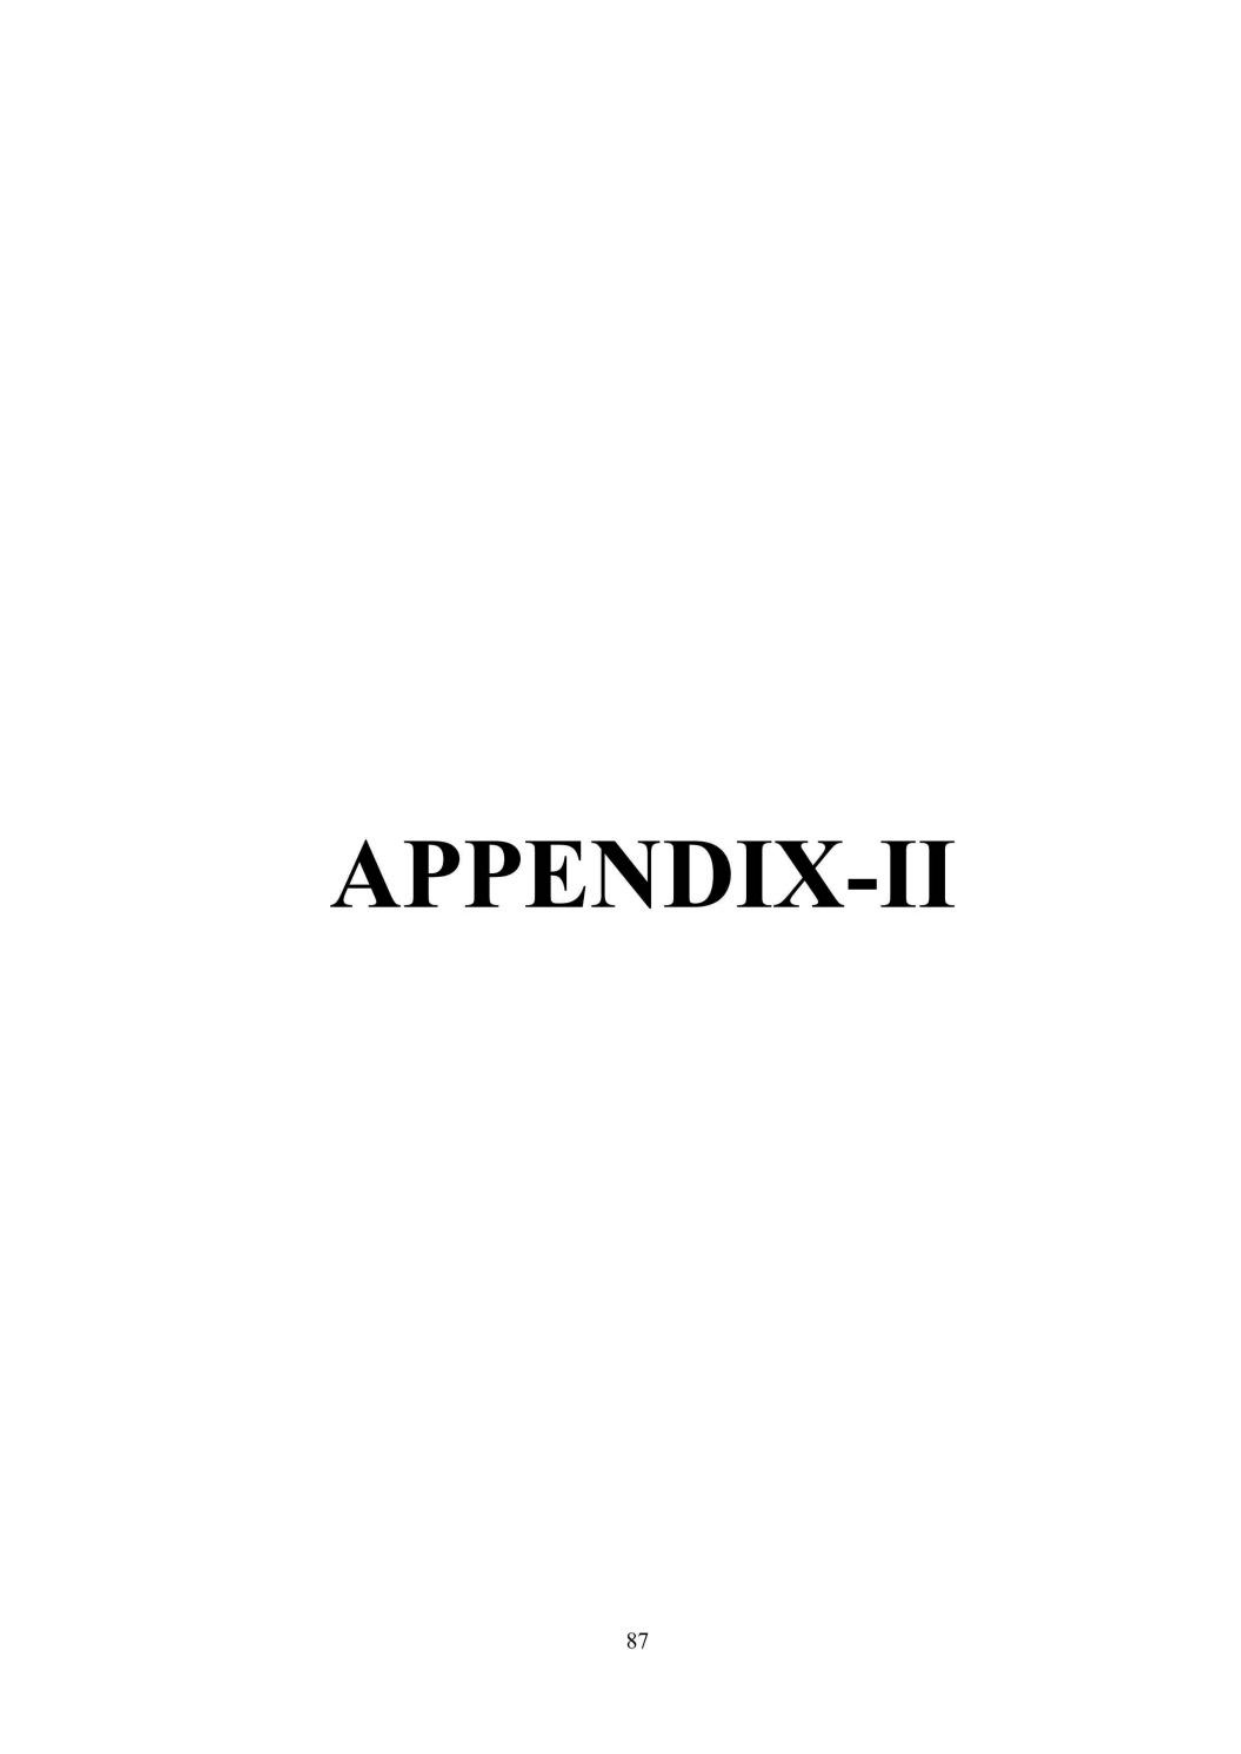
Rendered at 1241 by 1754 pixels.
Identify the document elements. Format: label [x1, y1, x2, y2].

picture [330, 837, 957, 1650]
